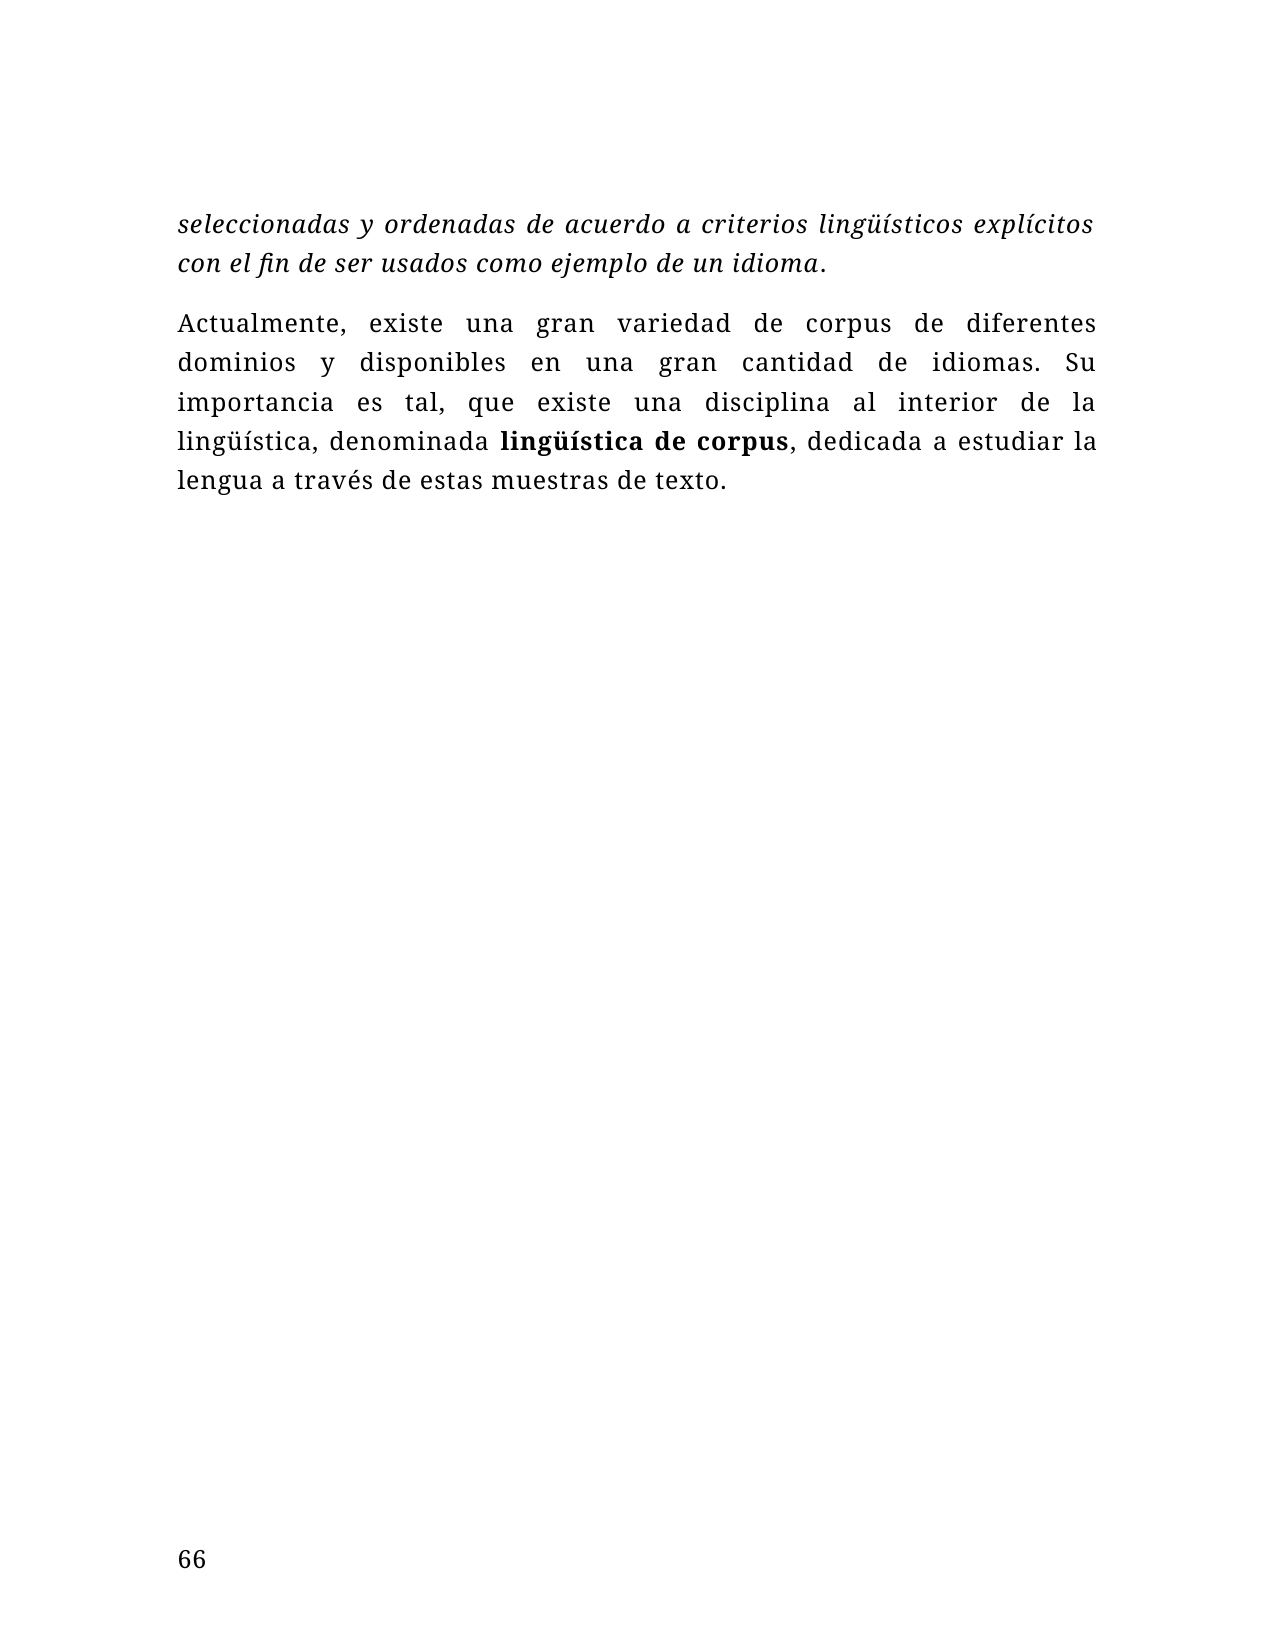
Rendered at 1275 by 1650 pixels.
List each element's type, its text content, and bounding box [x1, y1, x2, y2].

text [177, 207, 1098, 280]
text Actualmente, existe una gran variedad de corpus de diferentes dominios y disponibles en una gran cantidad de idiomas. Su importancia es tal, que existe una disciplina al interior de la lingüística, denominada lingüística de corpus, dedicada a estudiar la lengua a través de estas muestras de texto. [177, 306, 1098, 497]
